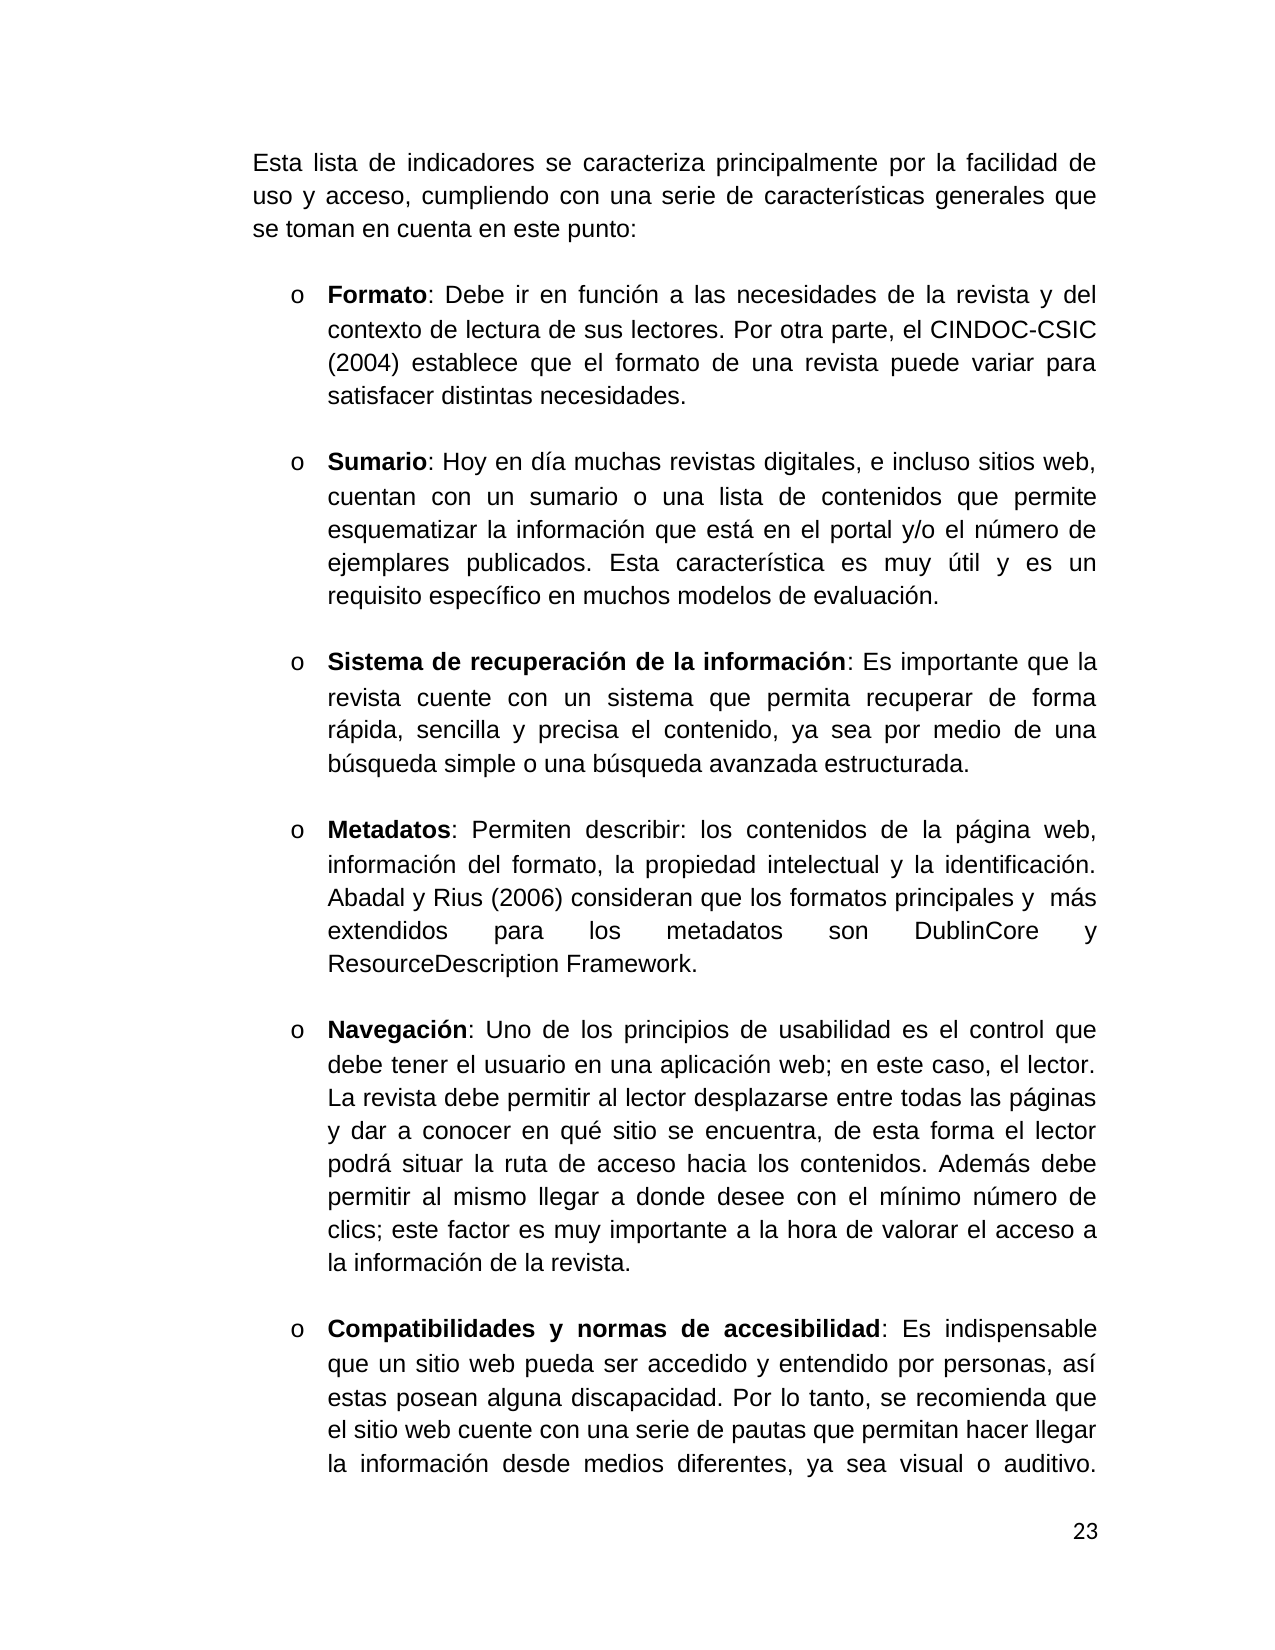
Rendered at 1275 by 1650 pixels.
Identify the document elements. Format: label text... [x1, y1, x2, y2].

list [290, 1314, 1098, 1477]
list Sumario: Hoy en día muchas revistas digitales, e incluso sitios web, cuentan con un sumario o una lista de contenidos que permite esquematizar la información que está en el portal y/o el número de ejemplares publicados. Esta característica es muy útil y es un requisito específico en muchos modelos de evaluación. [290, 447, 1098, 610]
list Sistema de recuperación de la información: Es importante que la revista cuente con un sistema que permita recuperar de forma rápida, sencilla y precisa el contenido, ya sea por medio de una búsqueda simple o una búsqueda avanzada estructurada. [290, 647, 1098, 777]
list Navegación: Uno de los principios de usabilidad es el control que debe tener el usuario en una aplicación web; en este caso, el lector. La revista debe permitir al lector desplazarse entre todas las páginas y dar a conocer en qué sitio se encuentra, de esta forma el lector podrá situar la ruta de acceso hacia los contenidos. Además debe permitir al mismo llegar a donde desee con el mínimo número de clics; este factor es muy importante a la hora de valorar el acceso a la información de la revista. [290, 1015, 1098, 1277]
list Formato: Debe ir en función a las necesidades de la revista y del contexto de lectura de sus lectores. Por otra parte, el CINDOC-CSIC (2004) establece que el formato de una revista puede variar para satisfacer distintas necesidades. [290, 280, 1098, 410]
list Metadatos: Permiten describir: los contenidos de la página web, información del formato, la propiedad intelectual y la identificación. Abadal y Rius (2006) consideran que los formatos principales y más extendidos para los metadatos son DublinCore y ResourceDescription Framework. [290, 814, 1098, 978]
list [252, 148, 1098, 242]
